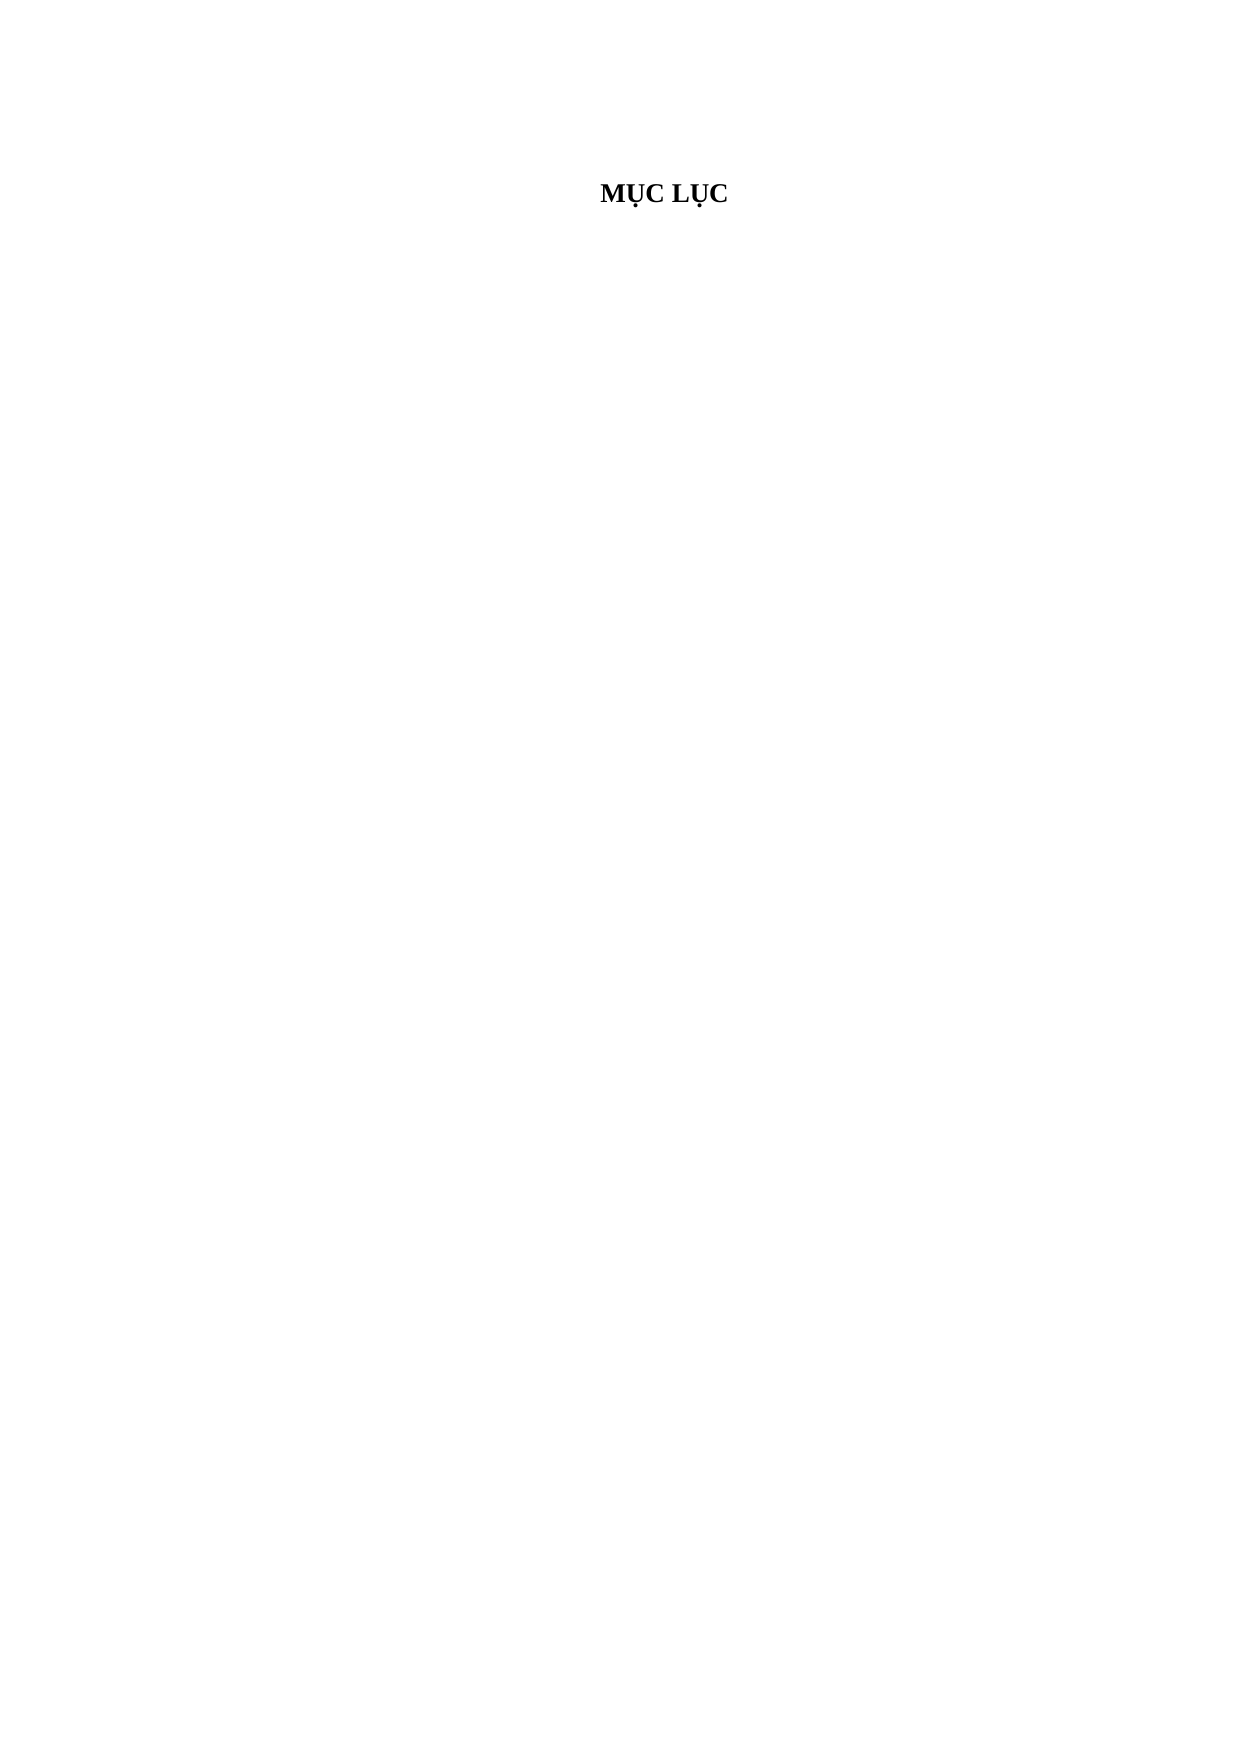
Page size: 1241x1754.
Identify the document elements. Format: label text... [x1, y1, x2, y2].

subtitle MỤC LỤC [207, 177, 1122, 208]
